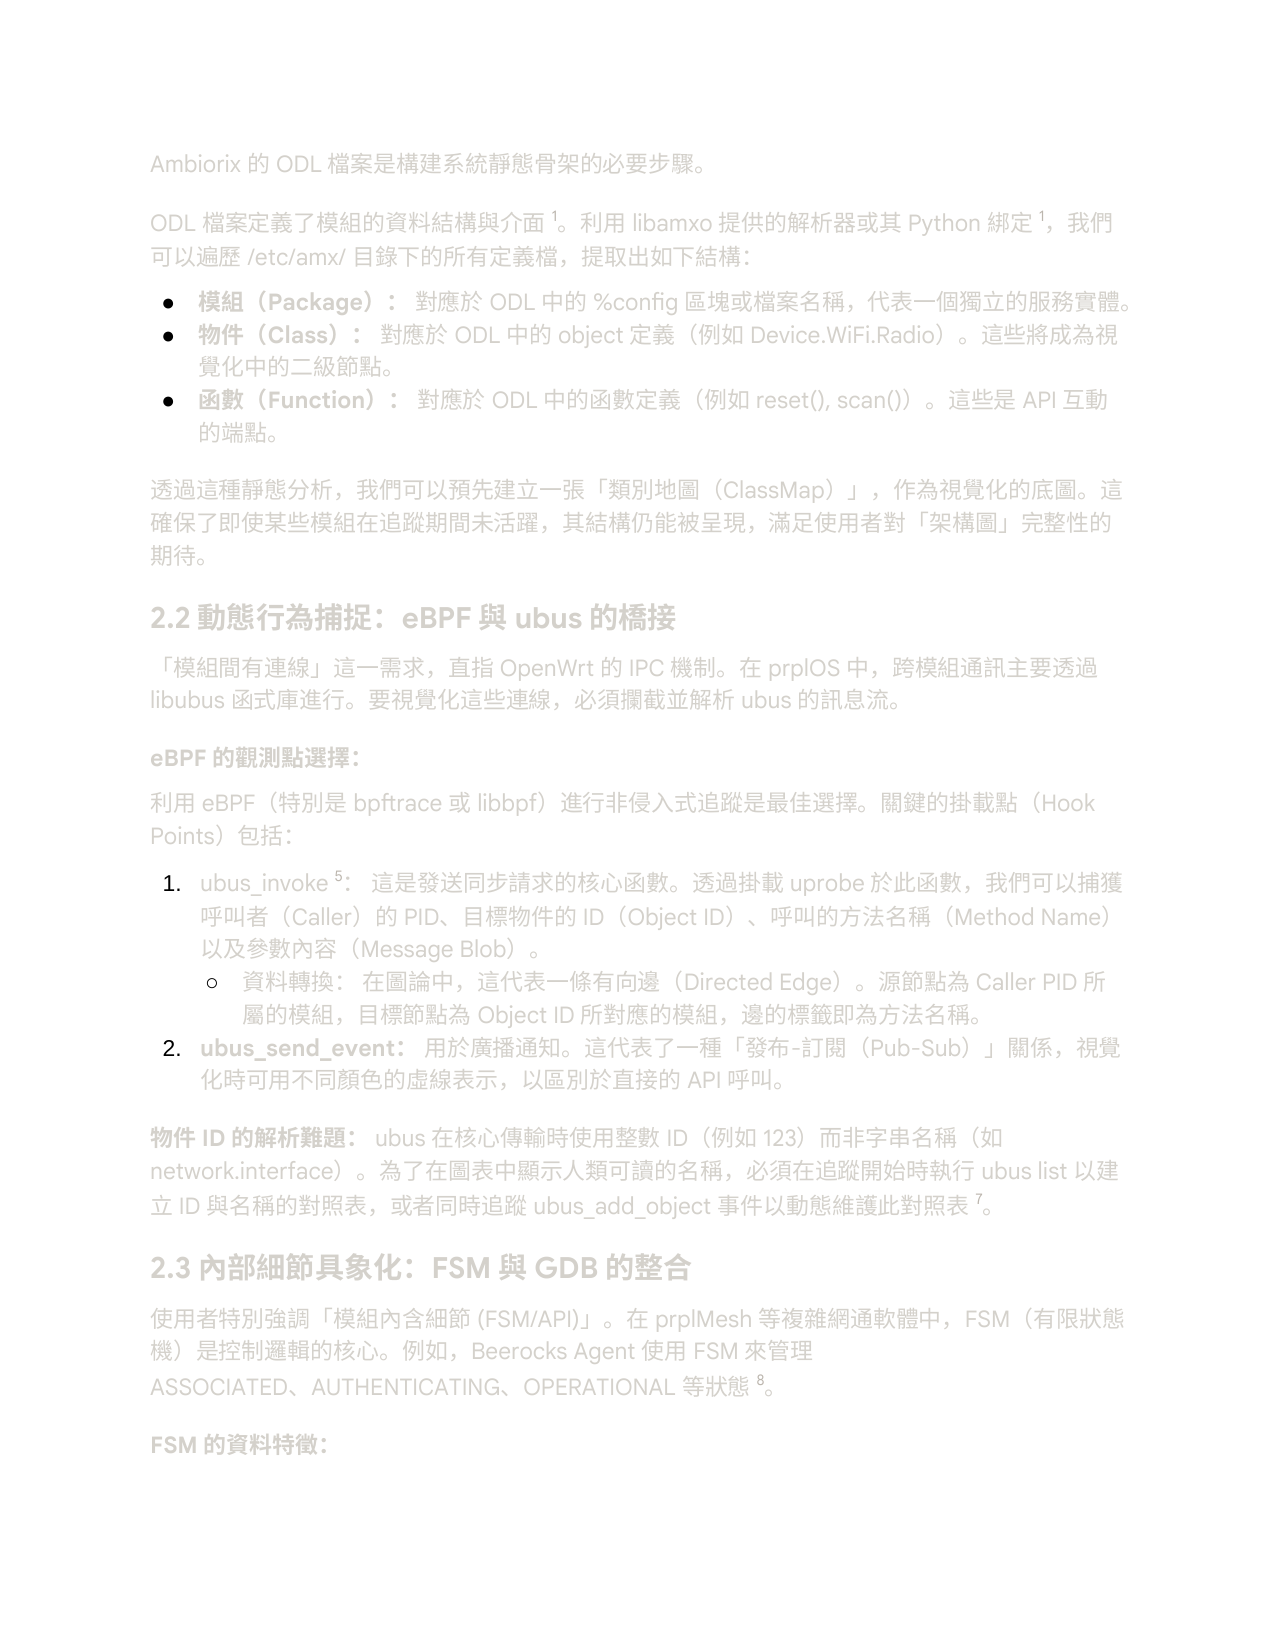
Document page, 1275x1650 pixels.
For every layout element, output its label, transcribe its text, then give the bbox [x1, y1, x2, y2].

list ubus_invoke 5： 這是發送同步請求的核心函數。透過掛載 uprobe 於此函數，我們可以捕獲呼叫者（Caller）的 PID、目標物件的 ID（Object ID）、呼叫的方法名稱（Method Name）以及參數內容（Message Blob）。 [162, 868, 1125, 964]
text 透過這種靜態分析，我們可以預先建立一張「類別地圖（ClassMap）」，作為視覺化的底圖。這確保了即使某些模組在追蹤期間未活躍，其結構仍能被呈現，滿足使用者對「架構圖」完整性的期待。 [150, 477, 1125, 571]
text 物件 ID 的解析難題： ubus 在核心傳輸時使用整數 ID（例如 123）而非字串名稱（如 network.interface）。為了在圖表中顯示人類可讀的名稱，必須在追蹤開始時執行 ubus list 以建立 ID 與名稱的對照表，或者同時追蹤 ubus_add_object 事件以動態維護此對照表 7。 [150, 1124, 1125, 1221]
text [150, 150, 1125, 179]
text 「模組間有連線」這一需求，直指 OpenWrt 的 IPC 機制。在 prplOS 中，跨模組通訊主要透過 libubus 函式庫進行。要視覺化這些連線，必須攔截並解析 ubus 的訊息流。 [150, 654, 1125, 716]
text ODL 檔案定義了模組的資料結構與介面 1。利用 libamxo 提供的解析器或其 Python 綁定 1，我們可以遍歷 /etc/amx/ 目錄下的所有定義檔，提取出如下結構： [150, 208, 1125, 272]
text 使用者特別強調「模組內含細節 (FSM/API)」。在 prplMesh 等複雜網通軟體中，FSM（有限狀態機）是控制邏輯的核心。例如，Beerocks Agent 使用 FSM 來管理 ASSOCIATED、AUTHENTICATING、OPERATIONAL 等狀態 8。 [150, 1305, 1125, 1402]
text 利用 eBPF（特別是 bpftrace 或 libbpf）進行非侵入式追蹤是最佳選擇。關鍵的掛載點（Hook Points）包括： [150, 790, 1125, 851]
text eBPF 的觀測點選擇： [150, 744, 1125, 773]
list 資料轉換： 在圖論中，這代表一條有向邊（Directed Edge）。源節點為 Caller PID 所屬的模組，目標節點為 Object ID 所對應的模組，邊的標籤即為方法名稱。 [205, 968, 1125, 1030]
subtitle 2.3 內部細節具象化：FSM 與 GDB 的整合 [150, 1251, 1125, 1287]
list 函數（Function）： 對應於 ODL 中的函數定義（例如 reset(), scan()）。這些是 API 互動的端點。 [161, 386, 1125, 448]
subtitle 2.2 動態行為捕捉：eBPF 與 ubus 的橋接 [150, 600, 1125, 636]
list 模組（Package）： 對應於 ODL 中的 %config 區塊或檔案名稱，代表一個獨立的服務實體。 [161, 288, 1125, 317]
text FSM 的資料特徵： [150, 1431, 1125, 1460]
list ubus_send_event： 用於廣播通知。這代表了一種「發布-訂閱（Pub-Sub）」關係，視覺化時可用不同顏色的虛線表示，以區別於直接的 API 呼叫。 [162, 1034, 1125, 1095]
list 物件（Class）： 對應於 ODL 中的 object 定義（例如 Device.WiFi.Radio）。這些將成為視覺化中的二級節點。 [161, 321, 1125, 382]
